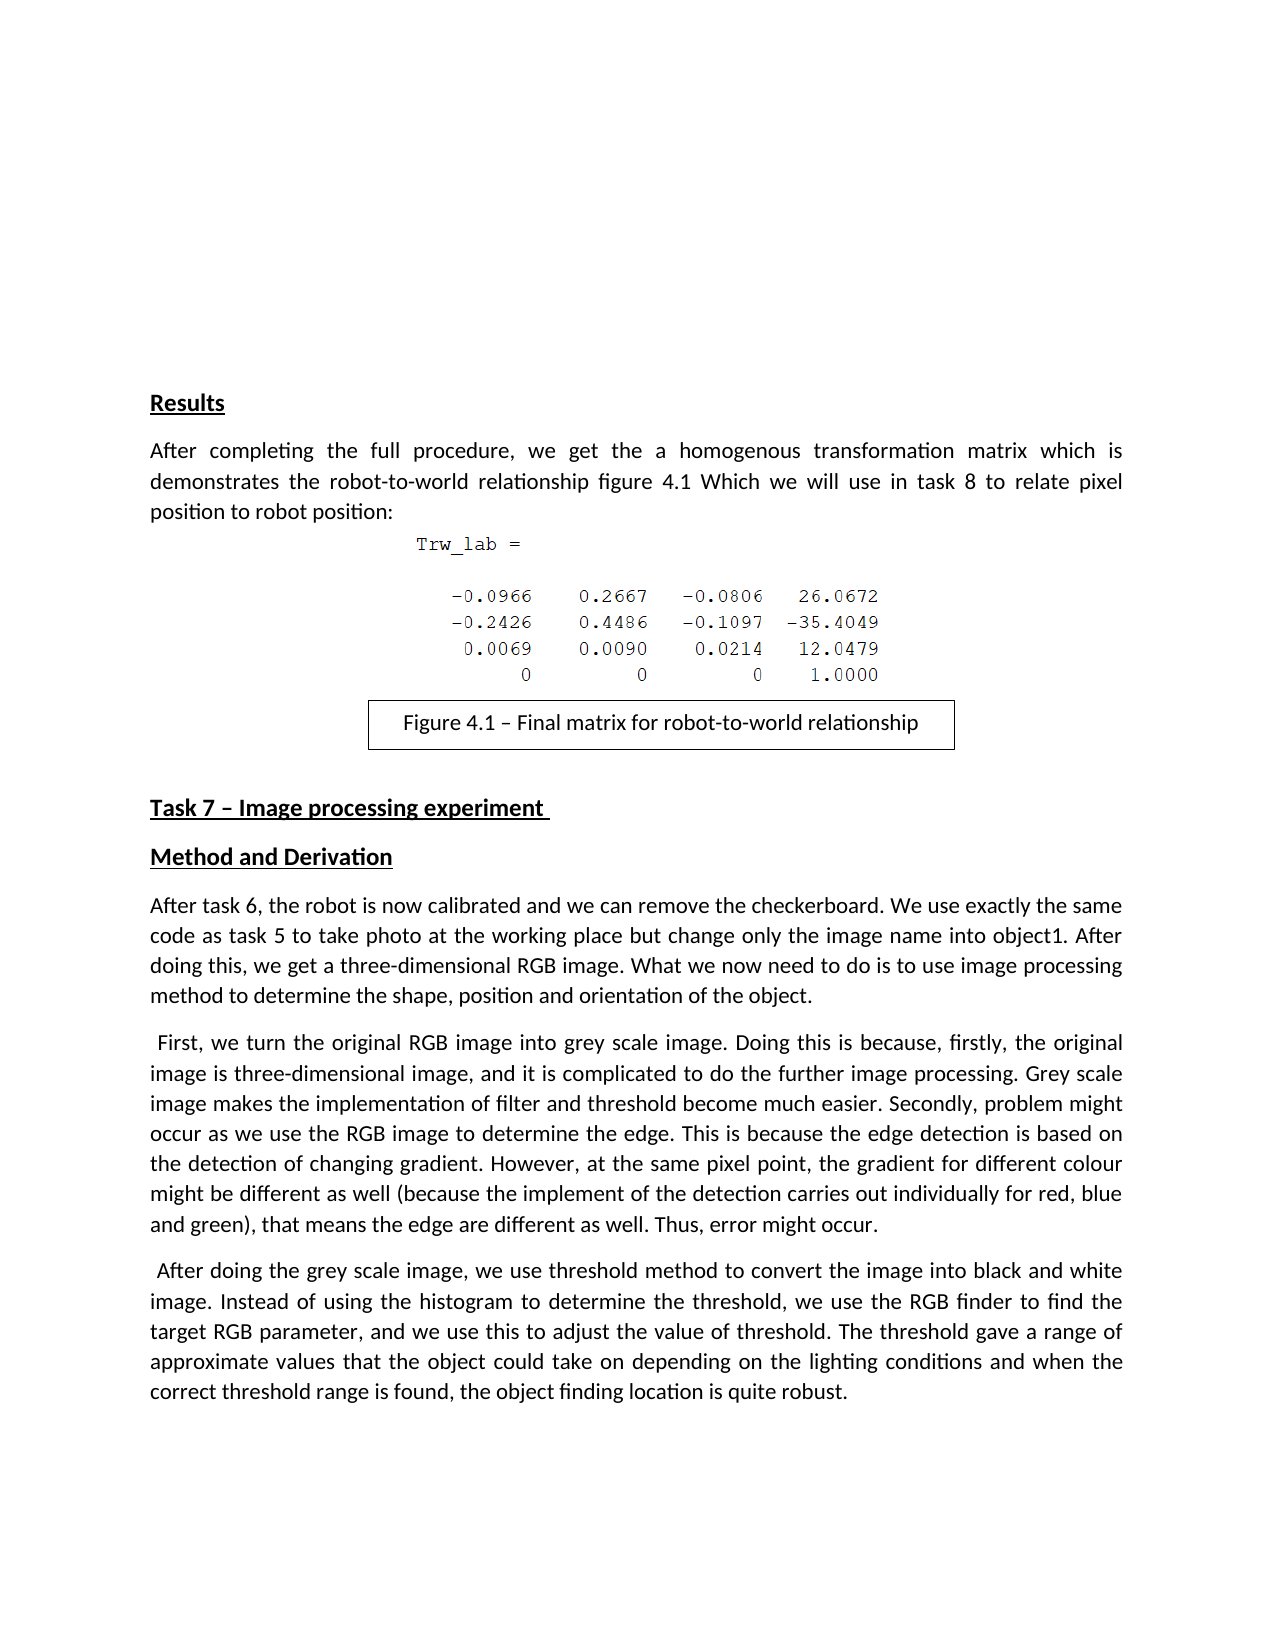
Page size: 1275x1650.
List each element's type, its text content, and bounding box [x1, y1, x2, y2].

text Results [150, 387, 1125, 418]
text First, we turn the original RGB image into grey scale image. Doing this is because, firstly, the original image is three-dimensional image, and it is complicated to do the further image processing. Grey scale image makes the implementation of filter and threshold become much easier. Secondly, problem might occur as we use the RGB image to determine the edge. This is because the edge detection is based on the detection of changing gradient. However, at the same pixel point, the gradient for different colour might be different as well (because the implement of the detection carries out individually for red, blue and green), that means the edge are different as well. Thus, error might occur. [150, 1028, 1125, 1238]
text Method and Derivation [150, 841, 1125, 872]
text Task 7 – Image processing experiment [150, 792, 1125, 822]
text After doing the grey scale image, we use threshold method to convert the image into black and white image. Instead of using the histogram to determine the threshold, we use the RGB finder to find the target RGB parameter, and we use this to adjust the value of threshold. The threshold gave a range of approximate values that the object could take on depending on the lighting conditions and when the correct threshold range is found, the object finding location is quite robust. [150, 1257, 1125, 1406]
picture [412, 527, 893, 687]
text After completing the full procedure, we get the a homogenous transformation matrix which is demonstrates the robot-to-world relationship figure 4.1 Which we will use in task 8 to relate pixel position to robot position: [150, 437, 1125, 525]
text After task 6, the robot is now calibrated and we can remove the checkerboard. We use exactly the same code as task 5 to take photo at the working place but change only the image name into object1. After doing this, we get a three-dimensional RGB image. What we now need to do is to use image processing method to determine the shape, position and orientation of the object. [150, 891, 1125, 1010]
